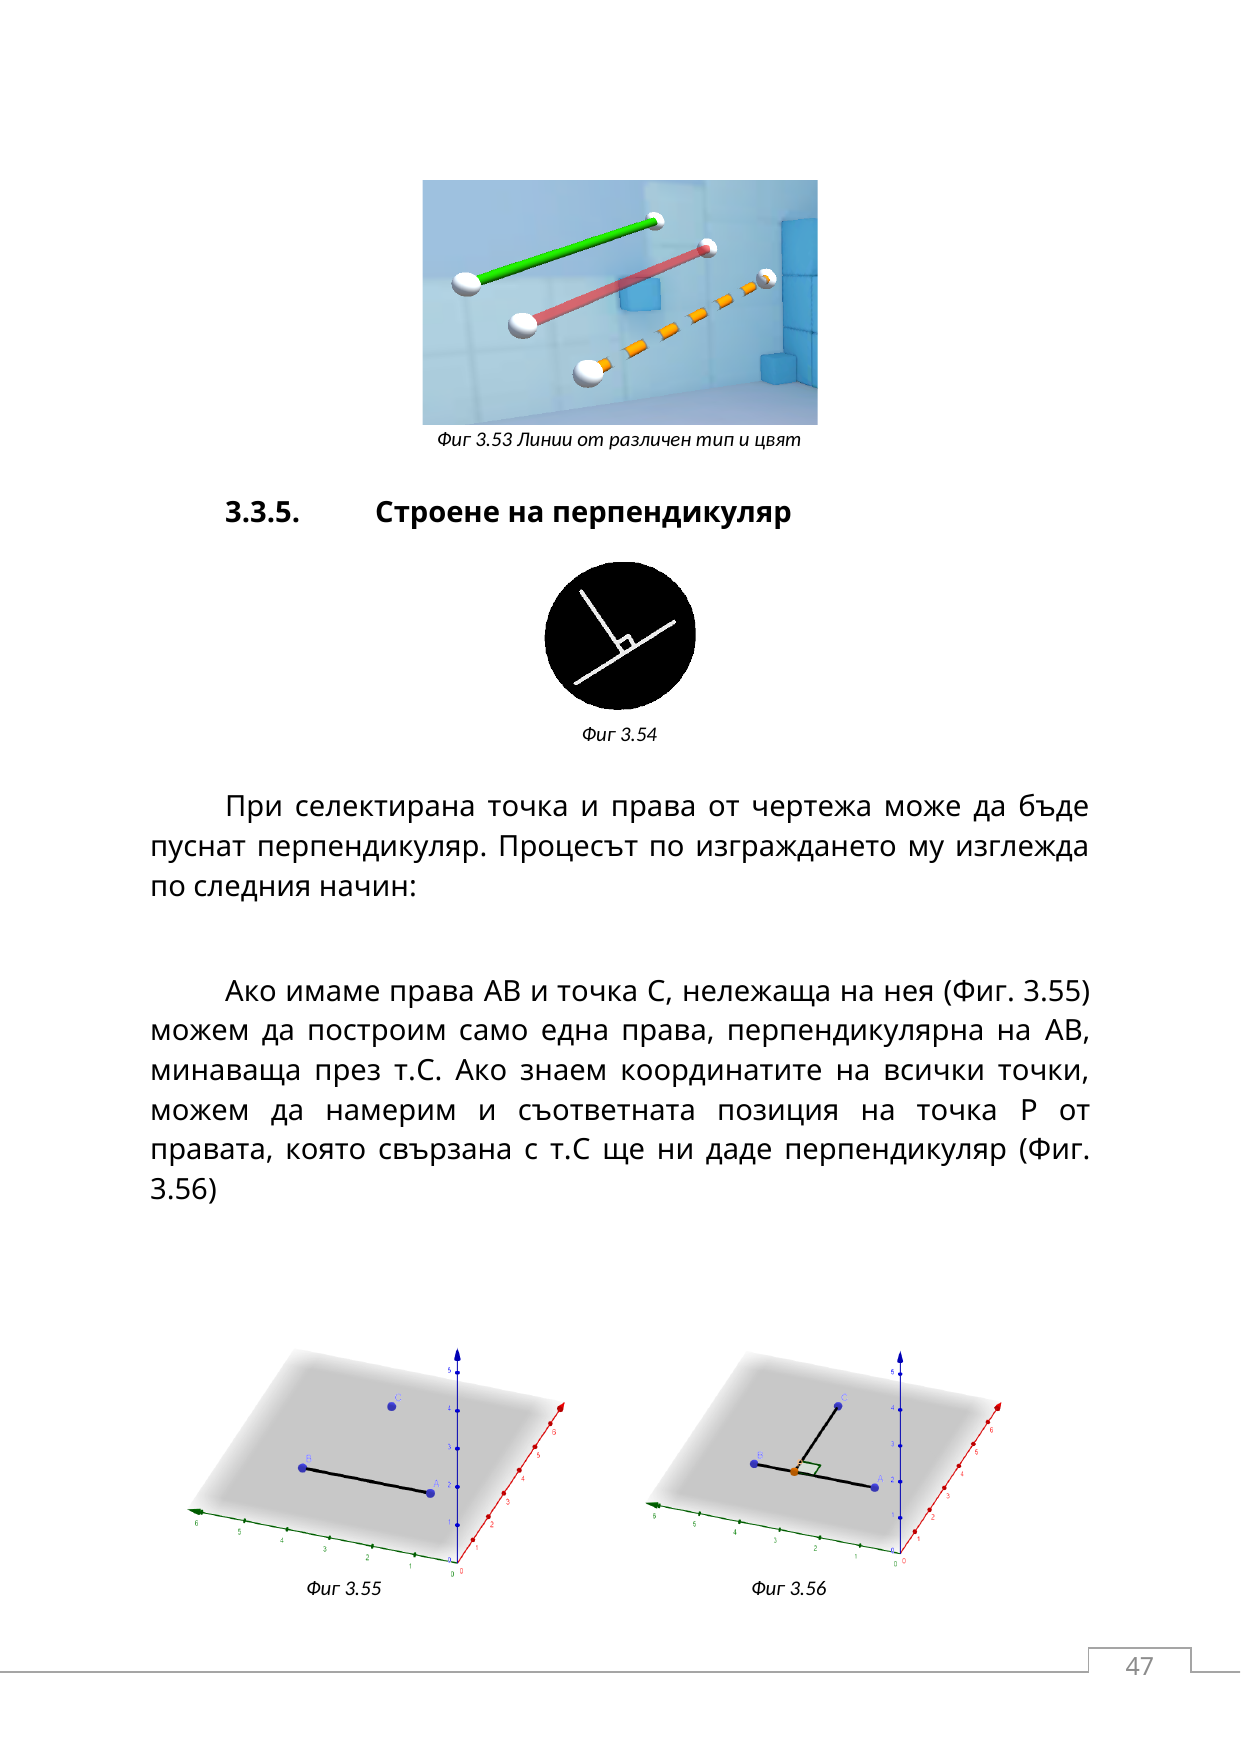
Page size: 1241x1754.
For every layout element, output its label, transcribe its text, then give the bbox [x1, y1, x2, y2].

list Строене на перпендикуляр [225, 491, 1090, 531]
text При селектирана точка и права от чертежа може да бъде пуснат перпендикуляр. Процесът по изграждането му изглежда по следния начин: [150, 786, 1090, 905]
picture [104, 1282, 1094, 1617]
picture [422, 180, 818, 425]
text Ако имаме права AB и точка C, нележаща на нея (Фиг. 3.55) можем да построим само една права, перпендикулярна на AB, минаваща през т.C. Ако знаем координатите на всички точки, можем да намерим и съответната позиция на точка P от правата, която свързана с т.C ще ни даде перпендикуляр (Фиг. 3.56) [150, 970, 1090, 1208]
picture [544, 562, 696, 710]
